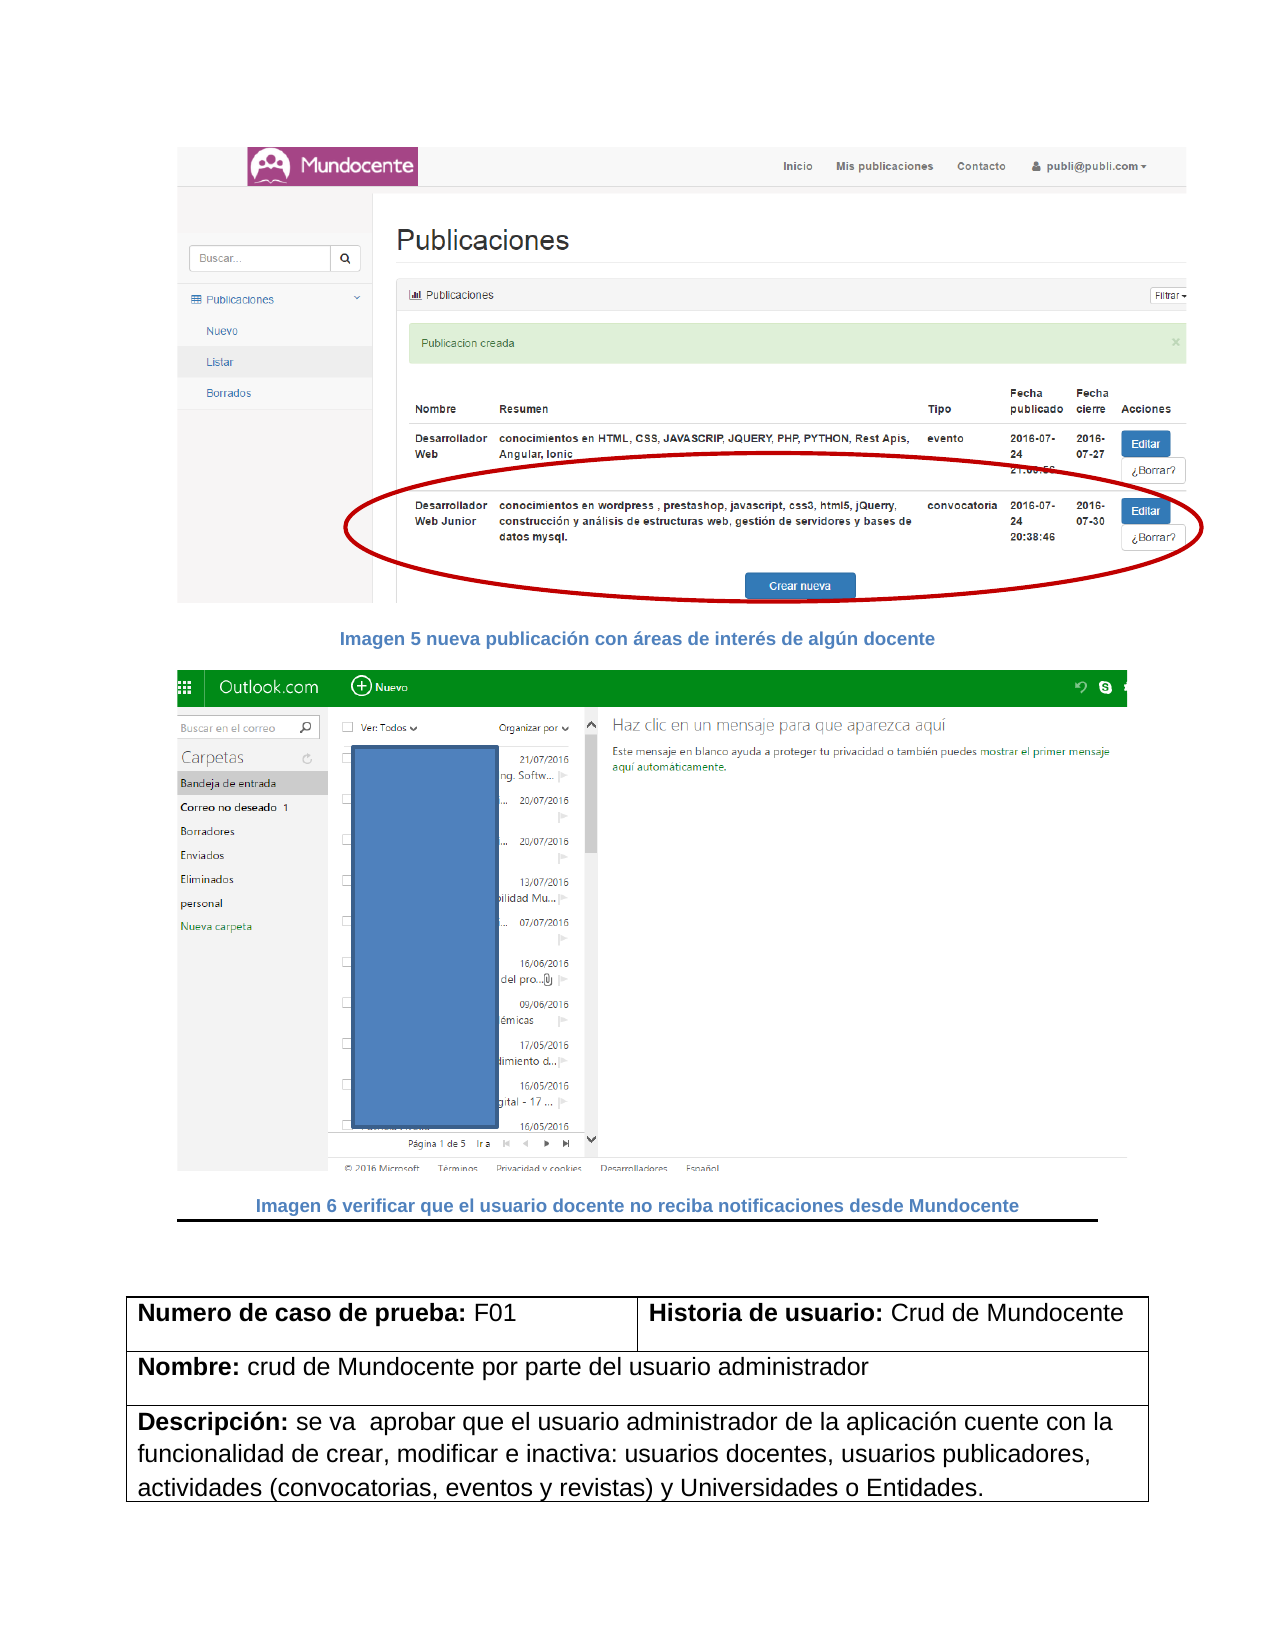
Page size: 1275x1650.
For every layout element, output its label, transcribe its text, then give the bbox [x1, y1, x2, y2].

table_cell Descripción: se va aprobar que el usuario administrador de la aplicación cuente con la funcionalidad de crear, modificar e inactiva: usuarios docentes, usuarios publicadores, actividades (convocatorias, eventos y revistas) y Universidades o Entidades. [127, 1406, 1148, 1501]
text Imagen 6 verificar que el usuario docente no reciba notificaciones desde Mundocente [177, 1195, 1098, 1219]
table_header Historia de usuario: Crud de Mundocente [638, 1298, 1148, 1351]
picture [348, 456, 1187, 599]
picture [177, 670, 1128, 1171]
table_cell Nombre: crud de Mundocente por parte del usuario administrador [127, 1352, 1148, 1405]
picture [177, 147, 1187, 603]
table_header Numero de caso de prueba: F01 [127, 1298, 637, 1351]
text Imagen 5 nueva publicación con áreas de interés de algún docente [177, 628, 1098, 649]
picture [864, 550, 1187, 603]
